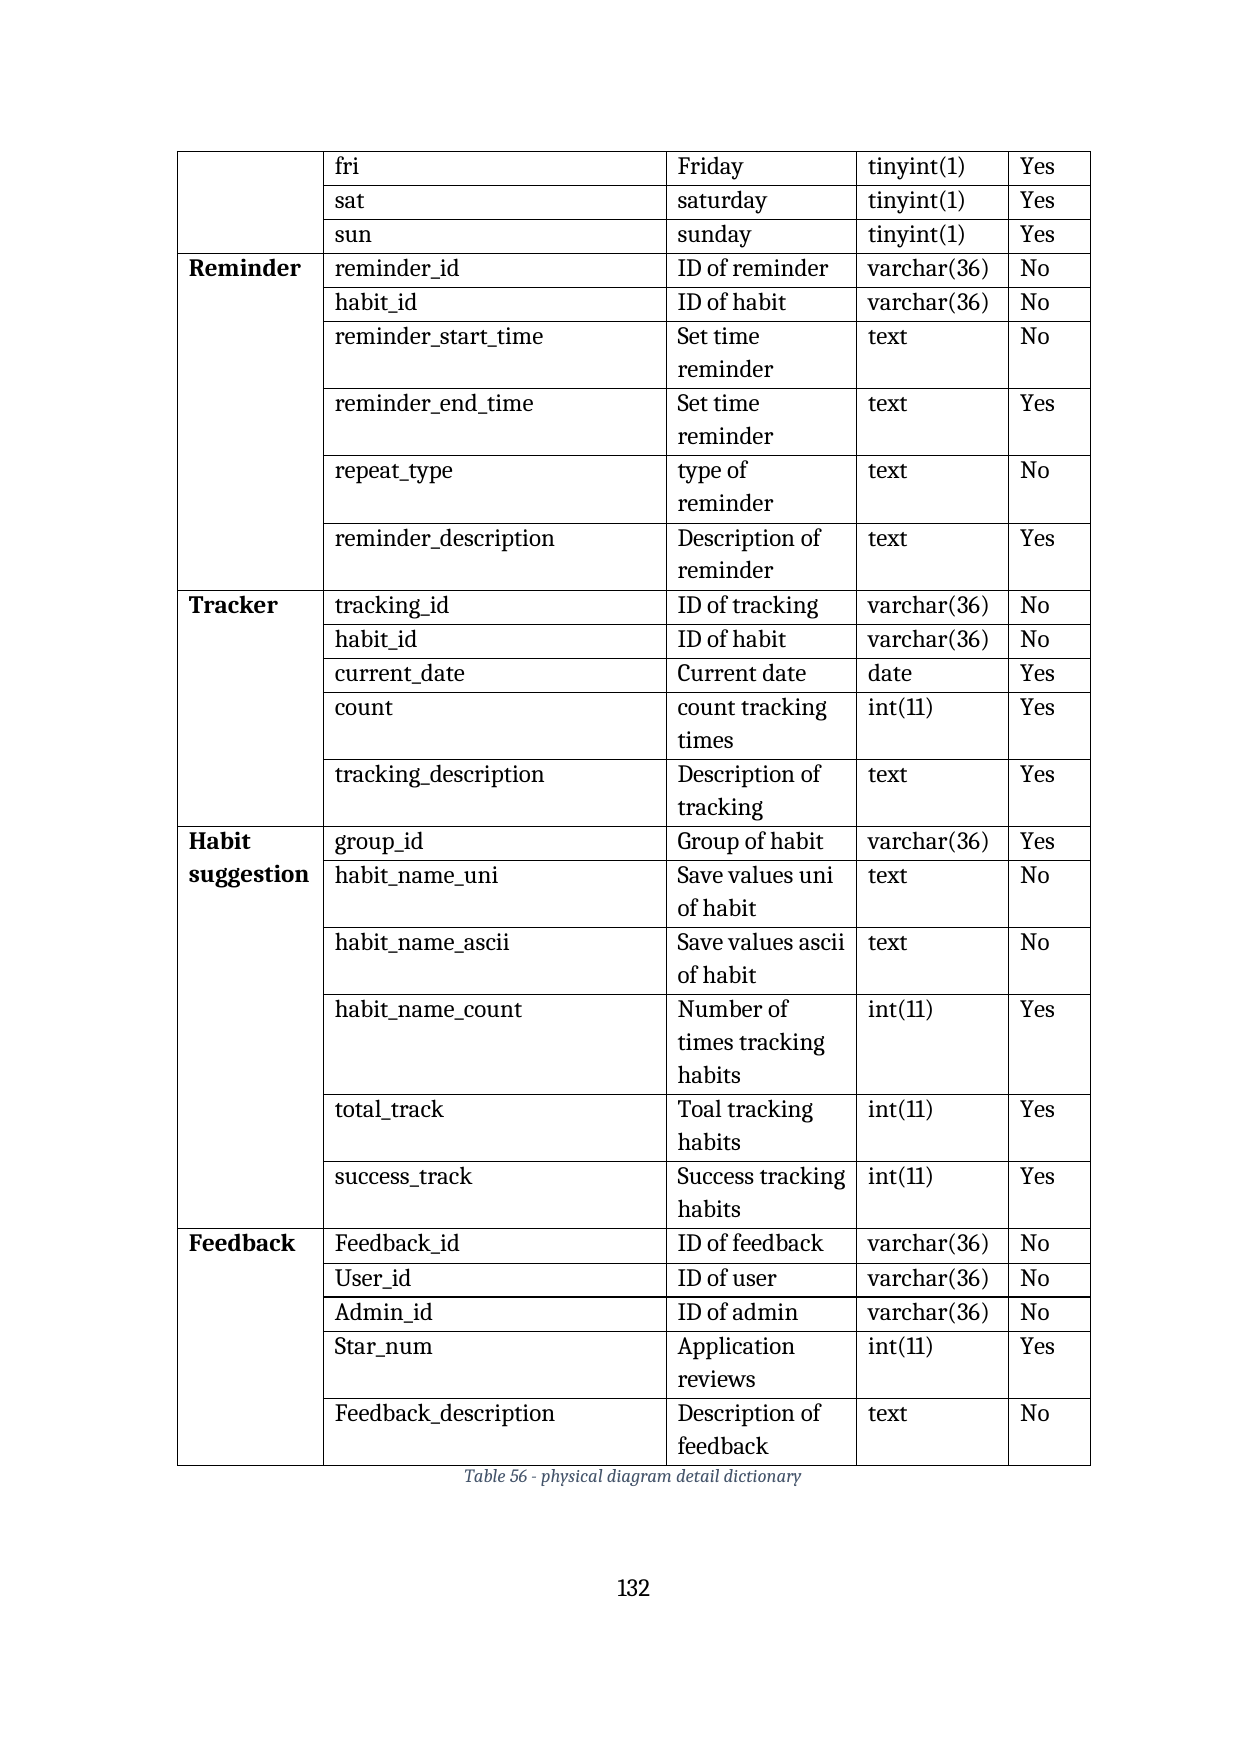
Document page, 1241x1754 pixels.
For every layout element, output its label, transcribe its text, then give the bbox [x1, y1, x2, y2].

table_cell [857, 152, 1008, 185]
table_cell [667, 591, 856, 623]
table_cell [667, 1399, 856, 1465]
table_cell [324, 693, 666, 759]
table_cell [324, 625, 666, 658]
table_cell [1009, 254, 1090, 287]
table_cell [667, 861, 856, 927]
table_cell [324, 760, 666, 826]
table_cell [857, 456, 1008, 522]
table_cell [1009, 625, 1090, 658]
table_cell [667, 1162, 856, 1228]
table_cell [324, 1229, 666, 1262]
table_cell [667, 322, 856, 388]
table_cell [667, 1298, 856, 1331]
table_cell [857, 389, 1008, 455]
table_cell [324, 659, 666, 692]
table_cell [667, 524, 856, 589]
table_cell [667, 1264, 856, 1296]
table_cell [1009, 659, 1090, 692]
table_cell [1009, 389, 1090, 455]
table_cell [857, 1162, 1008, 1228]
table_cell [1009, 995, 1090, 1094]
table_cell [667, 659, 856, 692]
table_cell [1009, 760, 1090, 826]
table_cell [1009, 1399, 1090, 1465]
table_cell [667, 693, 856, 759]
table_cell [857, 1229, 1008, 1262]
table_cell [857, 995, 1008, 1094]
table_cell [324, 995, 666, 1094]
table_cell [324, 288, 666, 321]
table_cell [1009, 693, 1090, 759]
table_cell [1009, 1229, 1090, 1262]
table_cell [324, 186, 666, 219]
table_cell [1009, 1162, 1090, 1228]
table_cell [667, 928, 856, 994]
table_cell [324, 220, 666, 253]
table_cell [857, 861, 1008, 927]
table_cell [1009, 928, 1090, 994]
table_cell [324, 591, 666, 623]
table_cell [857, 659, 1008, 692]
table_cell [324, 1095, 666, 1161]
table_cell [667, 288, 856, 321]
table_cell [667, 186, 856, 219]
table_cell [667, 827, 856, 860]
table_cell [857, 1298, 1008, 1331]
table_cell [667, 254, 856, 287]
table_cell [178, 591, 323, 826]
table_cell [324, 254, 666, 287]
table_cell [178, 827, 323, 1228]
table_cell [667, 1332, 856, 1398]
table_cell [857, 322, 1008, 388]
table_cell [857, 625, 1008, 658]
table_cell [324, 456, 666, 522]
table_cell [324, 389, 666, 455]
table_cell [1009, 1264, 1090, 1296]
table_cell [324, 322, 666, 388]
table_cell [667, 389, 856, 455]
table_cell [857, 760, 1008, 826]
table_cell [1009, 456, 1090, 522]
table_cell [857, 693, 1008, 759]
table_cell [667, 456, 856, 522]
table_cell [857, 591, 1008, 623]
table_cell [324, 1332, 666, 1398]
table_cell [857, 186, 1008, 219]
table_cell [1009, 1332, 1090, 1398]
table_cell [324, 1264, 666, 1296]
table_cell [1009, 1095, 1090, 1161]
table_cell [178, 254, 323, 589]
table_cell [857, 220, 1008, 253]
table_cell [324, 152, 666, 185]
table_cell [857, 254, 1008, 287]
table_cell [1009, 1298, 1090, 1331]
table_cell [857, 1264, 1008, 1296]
text Table - physical diagram detail dictionary [177, 1466, 1090, 1487]
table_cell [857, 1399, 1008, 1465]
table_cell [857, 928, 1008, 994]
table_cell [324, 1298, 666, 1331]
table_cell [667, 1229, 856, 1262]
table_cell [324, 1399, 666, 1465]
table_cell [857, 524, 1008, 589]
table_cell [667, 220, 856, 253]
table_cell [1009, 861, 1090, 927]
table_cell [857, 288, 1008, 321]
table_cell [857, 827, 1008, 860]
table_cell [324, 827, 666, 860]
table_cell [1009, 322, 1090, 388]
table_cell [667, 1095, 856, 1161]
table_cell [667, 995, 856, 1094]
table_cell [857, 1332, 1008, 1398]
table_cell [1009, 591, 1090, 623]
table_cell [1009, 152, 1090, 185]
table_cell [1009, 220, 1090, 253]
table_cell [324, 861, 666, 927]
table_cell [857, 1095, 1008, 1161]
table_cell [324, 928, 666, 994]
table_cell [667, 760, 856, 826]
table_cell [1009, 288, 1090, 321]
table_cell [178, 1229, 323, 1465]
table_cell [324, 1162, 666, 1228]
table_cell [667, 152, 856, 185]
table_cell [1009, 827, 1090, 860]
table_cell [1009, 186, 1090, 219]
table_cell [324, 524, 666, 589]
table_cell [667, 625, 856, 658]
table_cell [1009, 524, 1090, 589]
